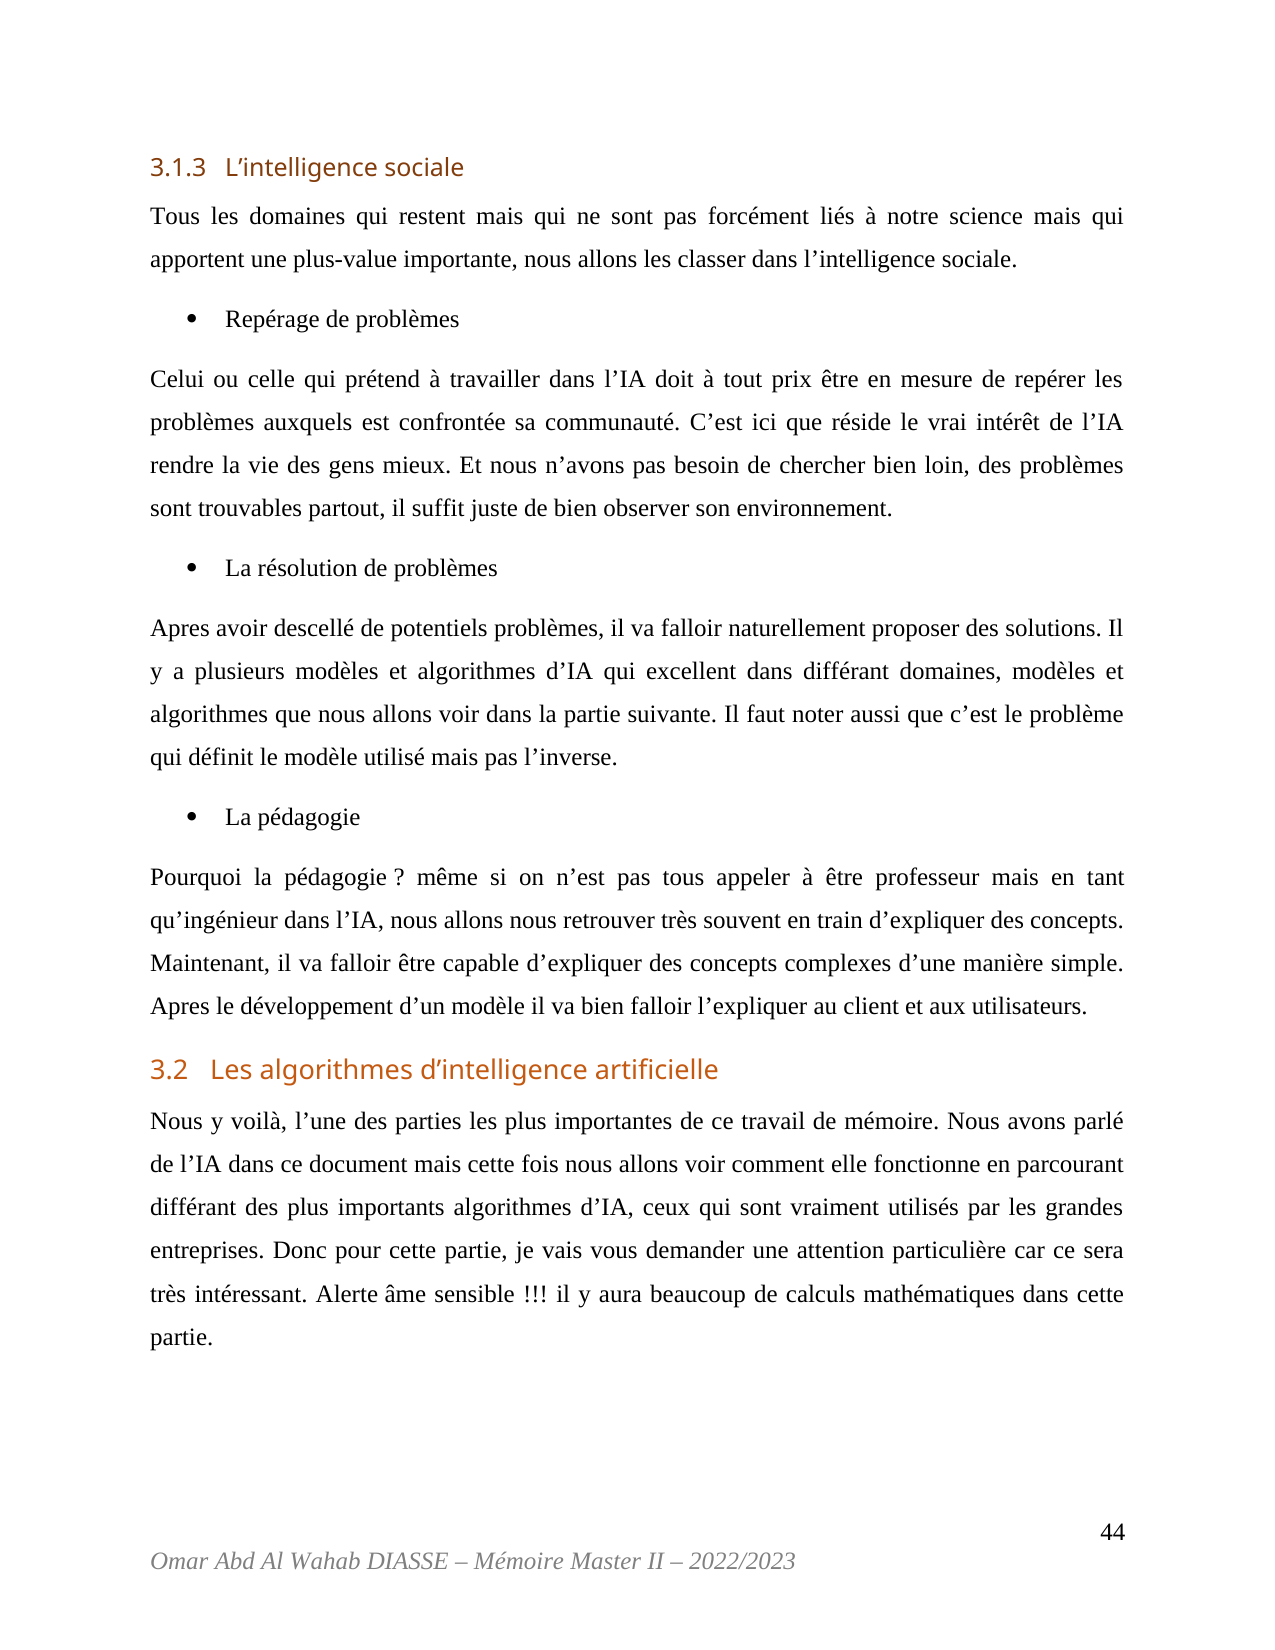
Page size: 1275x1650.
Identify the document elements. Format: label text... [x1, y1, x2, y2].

text Celui ou celle qui prétend à travailler dans l’IA doit à tout prix être en mesure de repérer les problèmes auxquels est confrontée sa communauté. C’est ici que réside le vrai intérêt de l’IA rendre la vie des gens mieux. Et nous n’avons pas besoin de chercher bien loin, des problèmes sont trouvables partout, il suffit juste de bien observer son environnement. [150, 364, 1125, 522]
list La pédagogie [187, 802, 1125, 831]
list La résolution de problèmes [187, 553, 1125, 582]
subtitle L’intelligence sociale [150, 150, 1125, 184]
subtitle Les algorithmes d’intelligence artificielle [150, 1051, 1125, 1088]
text Apres avoir descellé de potentiels problèmes, il va falloir naturellement proposer des solutions. Il y a plusieurs modèles et algorithmes d’IA qui excellent dans différant domaines, modèles et algorithmes que nous allons voir dans la partie suivante. Il faut noter aussi que c’est le problème qui définit le modèle utilisé mais pas l’inverse. [150, 613, 1125, 771]
text Pourquoi la pédagogie ? même si on n’est pas tous appeler à être professeur mais en tant qu’ingénieur dans l’IA, nous allons nous retrouver très souvent en train d’expliquer des concepts. Maintenant, il va falloir être capable d’expliquer des concepts complexes d’une manière simple. Apres le développement d’un modèle il va bien falloir l’expliquer au client et aux utilisateurs. [150, 862, 1125, 1020]
list Repérage de problèmes [187, 304, 1125, 333]
text Tous les domaines qui restent mais qui ne sont pas forcément liés à notre science mais qui apportent une plus-value importante, nous allons les classer dans l’intelligence sociale. [150, 201, 1125, 273]
text Nous y voilà, l’une des parties les plus importantes de ce travail de mémoire. Nous avons parlé de l’IA dans ce document mais cette fois nous allons voir comment elle fonctionne en parcourant différant des plus importants algorithmes d’IA, ceux qui sont vraiment utilisés par les grandes entreprises. Donc pour cette partie, je vais vous demander une attention particulière car ce sera très intéressant. Alerte âme sensible !!! il y aura beaucoup de calculs mathématiques dans cette partie. [150, 1106, 1125, 1351]
